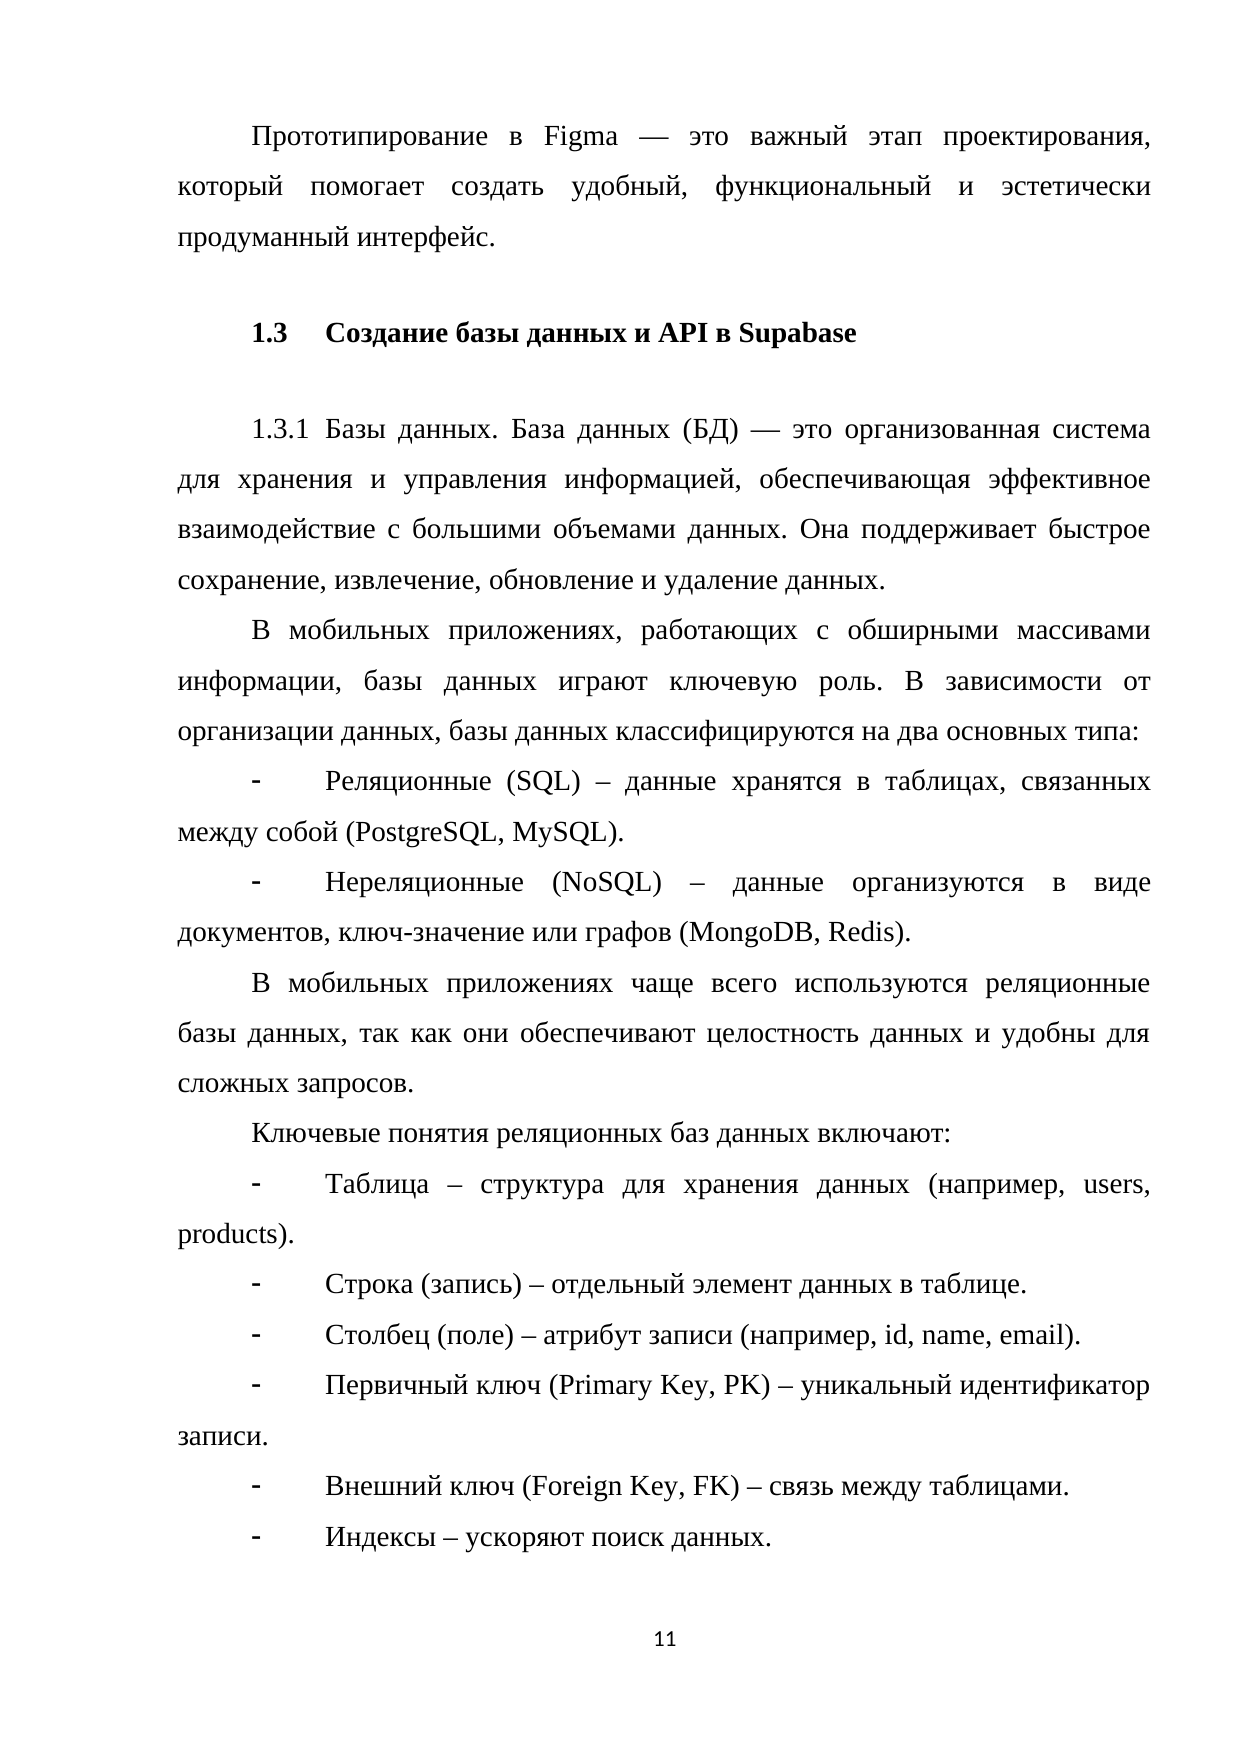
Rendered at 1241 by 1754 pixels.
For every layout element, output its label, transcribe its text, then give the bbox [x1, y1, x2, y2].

list Индексы – ускоряют поиск данных. [177, 1519, 1152, 1552]
list Таблица – структура для хранения данных (например, users, products). [177, 1166, 1152, 1250]
subtitle Создание базы данных и API в Supabase [177, 315, 1152, 348]
list Строка (запись) – отдельный элемент данных в таблице. [177, 1267, 1152, 1300]
list Внешний ключ (Foreign Key, FK) – связь между таблицами. [177, 1468, 1152, 1502]
text Прототипирование в Figma — это важный этап проектирования, который помогает создать удобный, функциональный и эстетически продуманный интерфейс. [177, 118, 1152, 252]
list Реляционные (SQL) – данные хранятся в таблицах, связанных между собой (PostgreSQL, MySQL). [177, 763, 1152, 847]
text В мобильных приложениях чаще всего используются реляционные базы данных, так как они обеспечивают целостность данных и удобны для сложных запросов. [177, 965, 1152, 1099]
text Базы данных. База данных (БД) — это организованная система для хранения и управления информацией, обеспечивающая эффективное взаимодействие с большими объемами данных. Она поддерживает быстрое сохранение, извлечение, обновление и удаление данных. [177, 411, 1152, 596]
text В мобильных приложениях, работающих с обширными массивами информации, базы данных играют ключевую роль. В зависимости от организации данных, базы данных классифицируются на два основных типа: [177, 612, 1152, 746]
list Столбец (поле) – атрибут записи (например, id, name, email). [177, 1317, 1152, 1351]
text Ключевые понятия реляционных баз данных включают: [177, 1116, 1152, 1149]
list Первичный ключ (Primary Key, PK) – уникальный идентификатор записи. [177, 1367, 1152, 1451]
list Нереляционные (NoSQL) – данные организуются в виде документов, ключ-значение или графов (MongoDB, Redis). [177, 864, 1152, 948]
